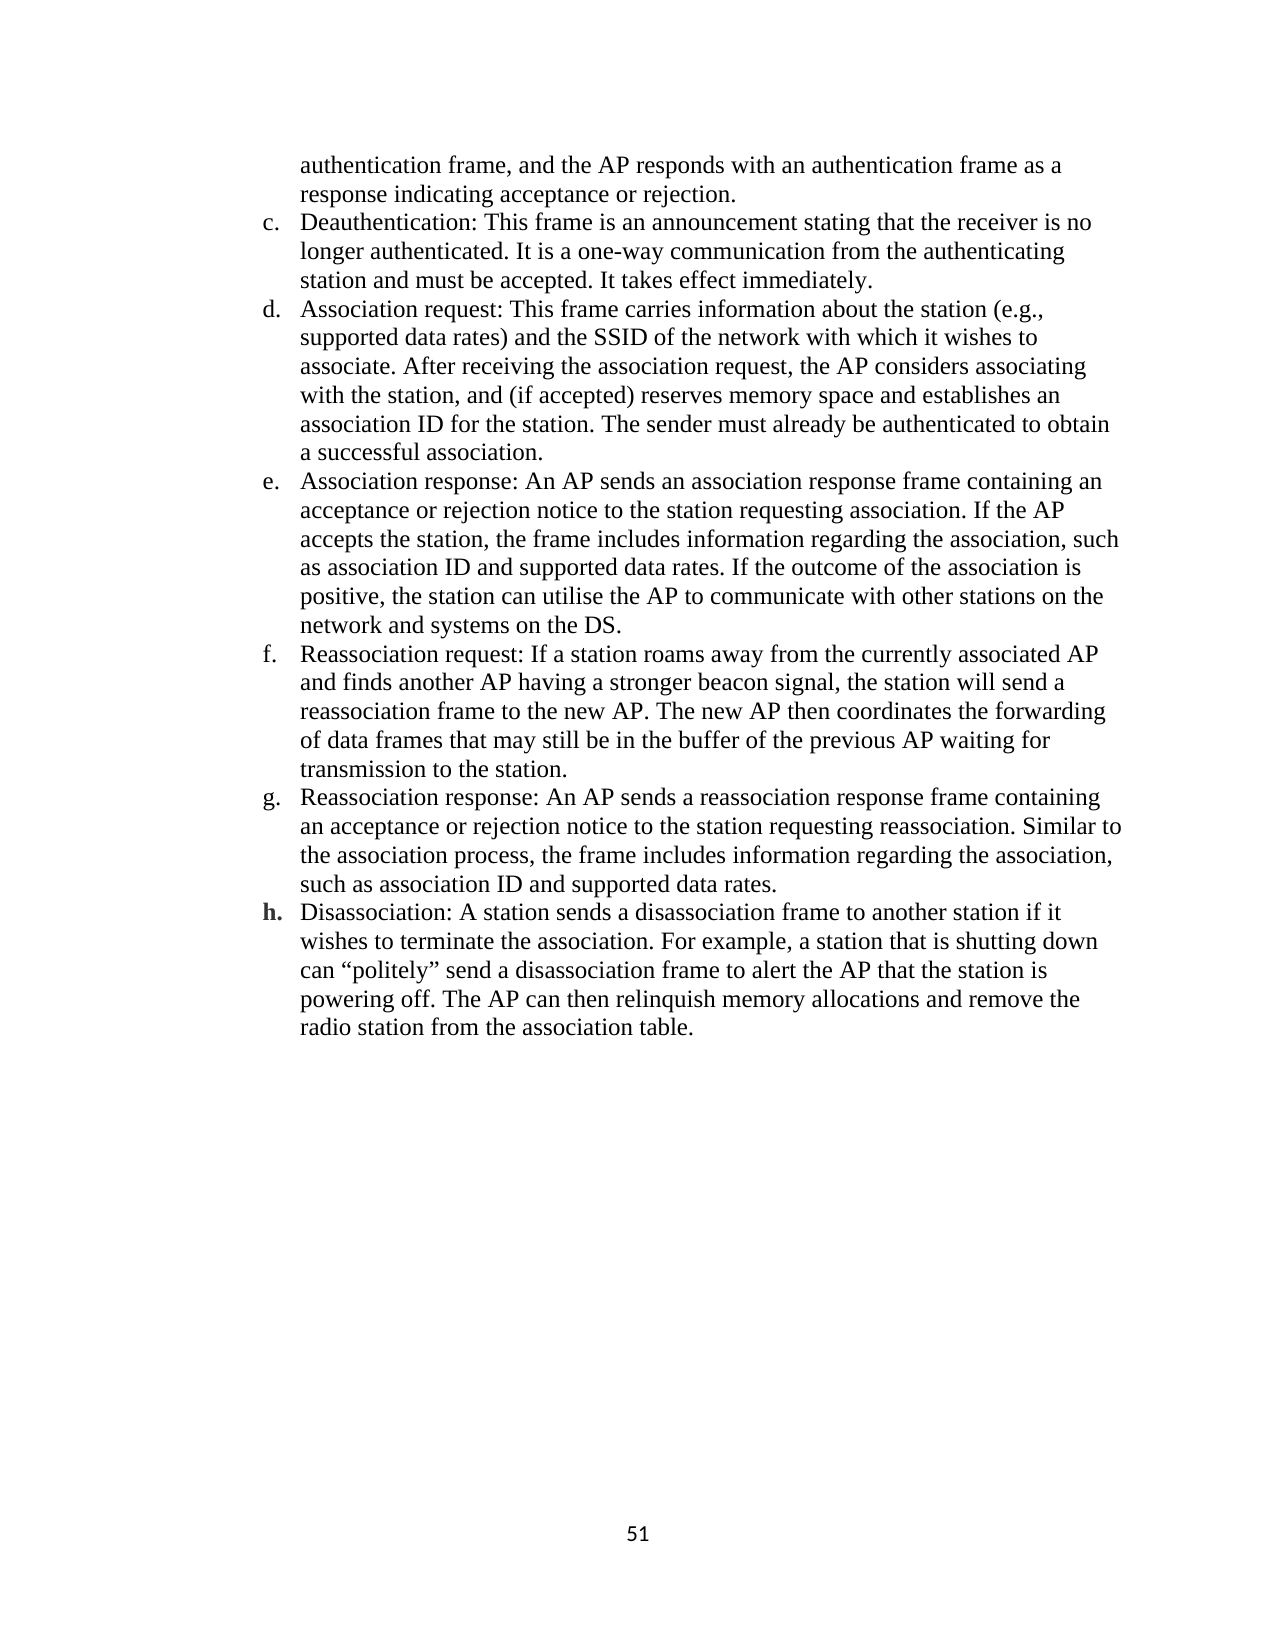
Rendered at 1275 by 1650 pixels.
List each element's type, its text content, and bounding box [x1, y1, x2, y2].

list Deauthentication: This frame is an announcement stating that the receiver is no longer authenticated. It is a one-way communication from the authenticating station and must be accepted. It takes effect immediately. [262, 207, 1125, 294]
list Reassociation response: An AP sends a reassociation response frame containing an acceptance or rejection notice to the station requesting reassociation. Similar to the association process, the frame includes information regarding the association, such as association ID and supported data rates. [262, 782, 1125, 897]
list Association response: An AP sends an association response frame containing an acceptance or rejection notice to the station requesting association. If the AP accepts the station, the frame includes information regarding the association, such as association ID and supported data rates. If the outcome of the association is positive, the station can utilise the AP to communicate with other stations on the network and systems on the DS. [262, 466, 1125, 639]
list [262, 150, 1125, 207]
list Association request: This frame carries information about the station (e.g., supported data rates) and the SSID of the network with which it wishes to associate. After receiving the association request, the AP considers associating with the station, and (if accepted) reserves memory space and establishes an association ID for the station. The sender must already be authenticated to obtain a successful association. [262, 294, 1125, 466]
list Reassociation request: If a station roams away from the currently associated AP and finds another AP having a stronger beacon signal, the station will send a reassociation frame to the new AP. The new AP then coordinates the forwarding of data frames that may still be in the buffer of the previous AP waiting for transmission to the station. [262, 639, 1125, 782]
list Disassociation: A station sends a disassociation frame to another station if it wishes to terminate the association. For example, a station that is shutting down can “politely” send a disassociation frame to alert the AP that the station is powering off. The AP can then relinquish memory allocations and remove the radio station from the association table. [262, 897, 1125, 1041]
